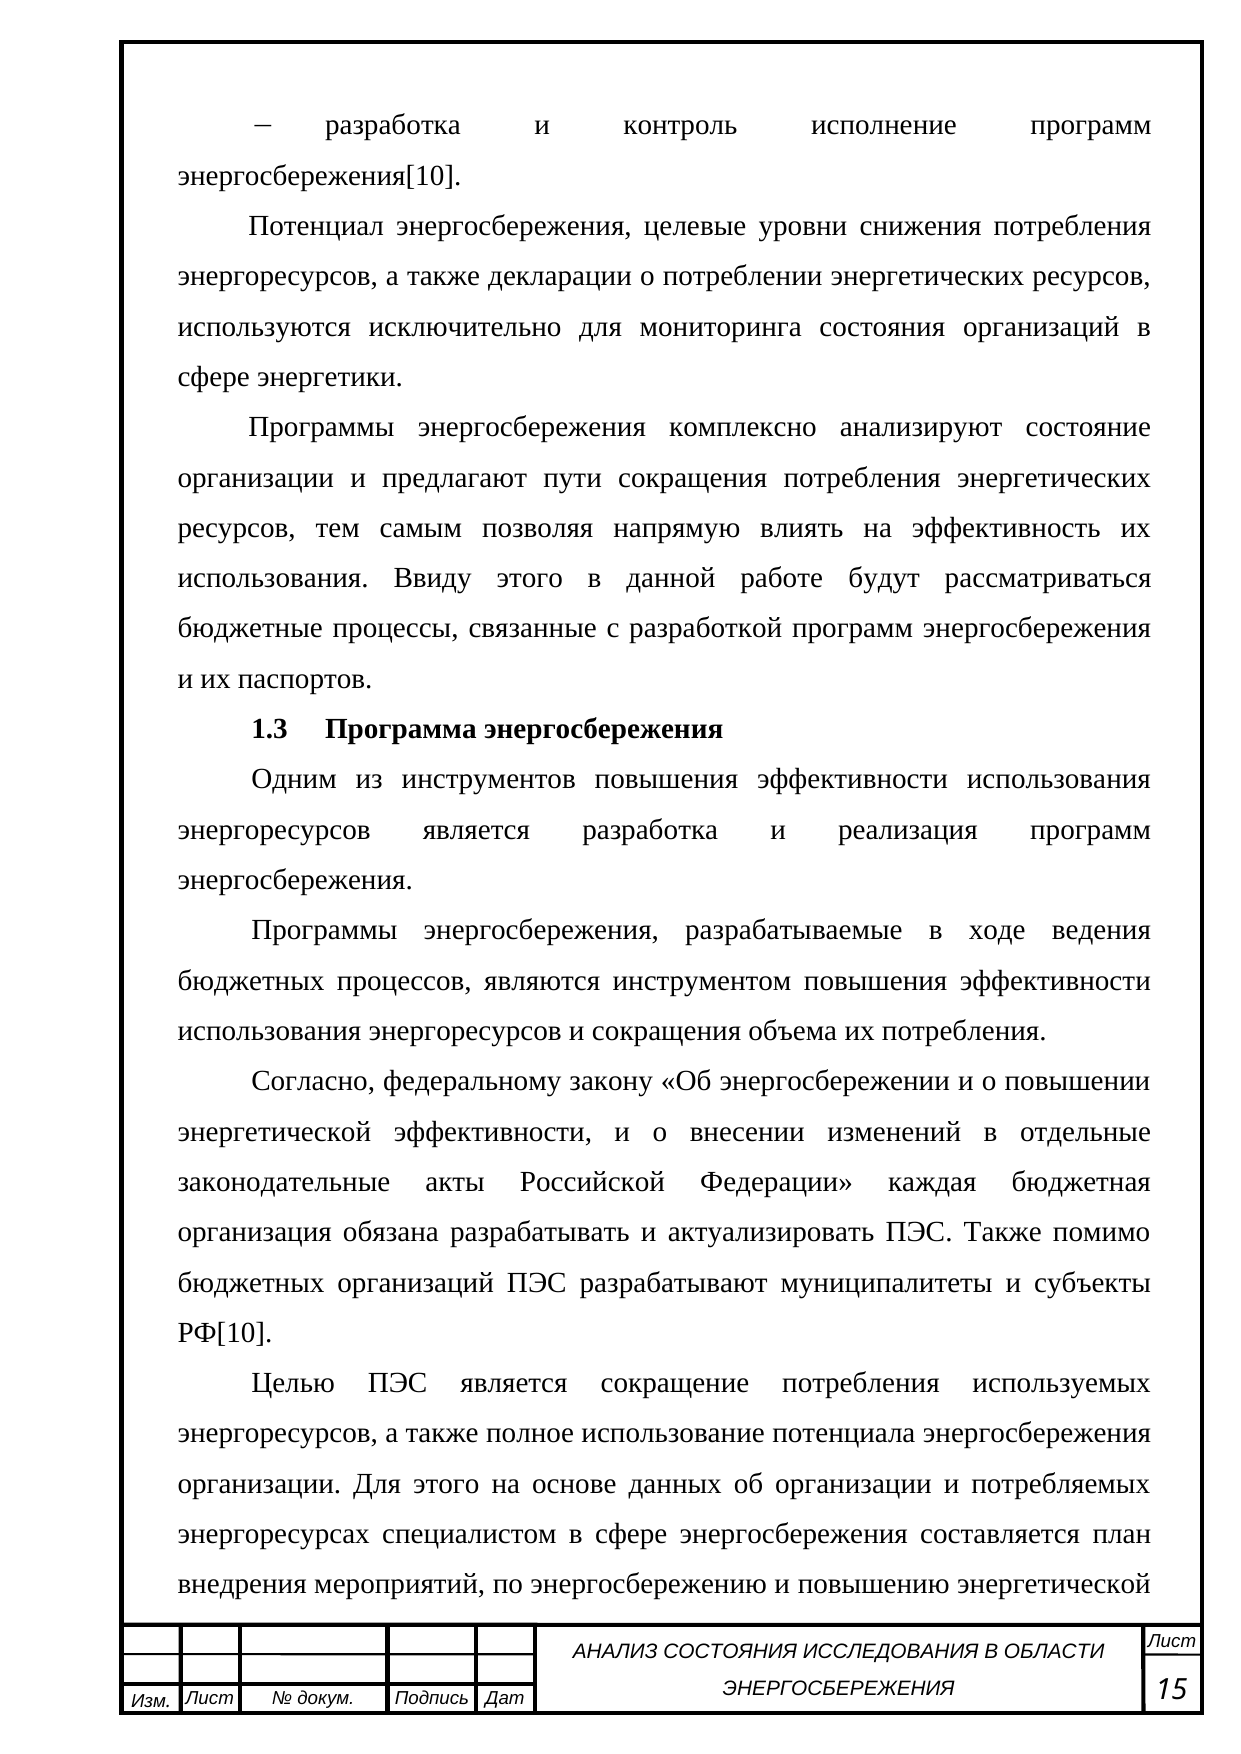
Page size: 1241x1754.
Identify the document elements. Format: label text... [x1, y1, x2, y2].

text Программы энергосбережения, разрабатываемые в ходе ведения бюджетных процессов, являются инструментом повышения эффективности использования энергоресурсов и сокращения объема их потребления. [177, 912, 1152, 1047]
text Согласно, федеральному закону «Об энергосбережении и о повышении энергетической эффективности, и о внесении изменений в отдельные законодательные акты Российской Федерации» каждая бюджетная организация обязана разрабатывать и актуализировать ПЭС. Также помимо бюджетных организаций ПЭС разрабатывают муниципалитеты и субъекты РФ[10]. [177, 1063, 1152, 1348]
text Потенциал энергосбережения, целевые уровни снижения потребления энергоресурсов, а также декларации о потреблении энергетических ресурсов, используются исключительно для мониторинга состояния организаций в сфере энергетики. [177, 208, 1152, 393]
text Одним из инструментов повышения эффективности использования энергоресурсов является разработка и реализация программ энергосбережения. [177, 762, 1152, 896]
text Программы энергосбережения комплексно анализируют состояние организации и предлагают пути сокращения потребления энергетических ресурсов, тем самым позволяя напрямую влиять на эффективность их использования. Ввиду этого в данной работе будут рассматриваться бюджетные процессы, связанные с разработкой программ энергосбережения и их паспортов. [177, 409, 1152, 694]
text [177, 1365, 1152, 1600]
list разработка и контроль исполнение программ энергосбережения[10]. [177, 107, 1152, 191]
subtitle Программа энергосбережения [177, 711, 1152, 745]
